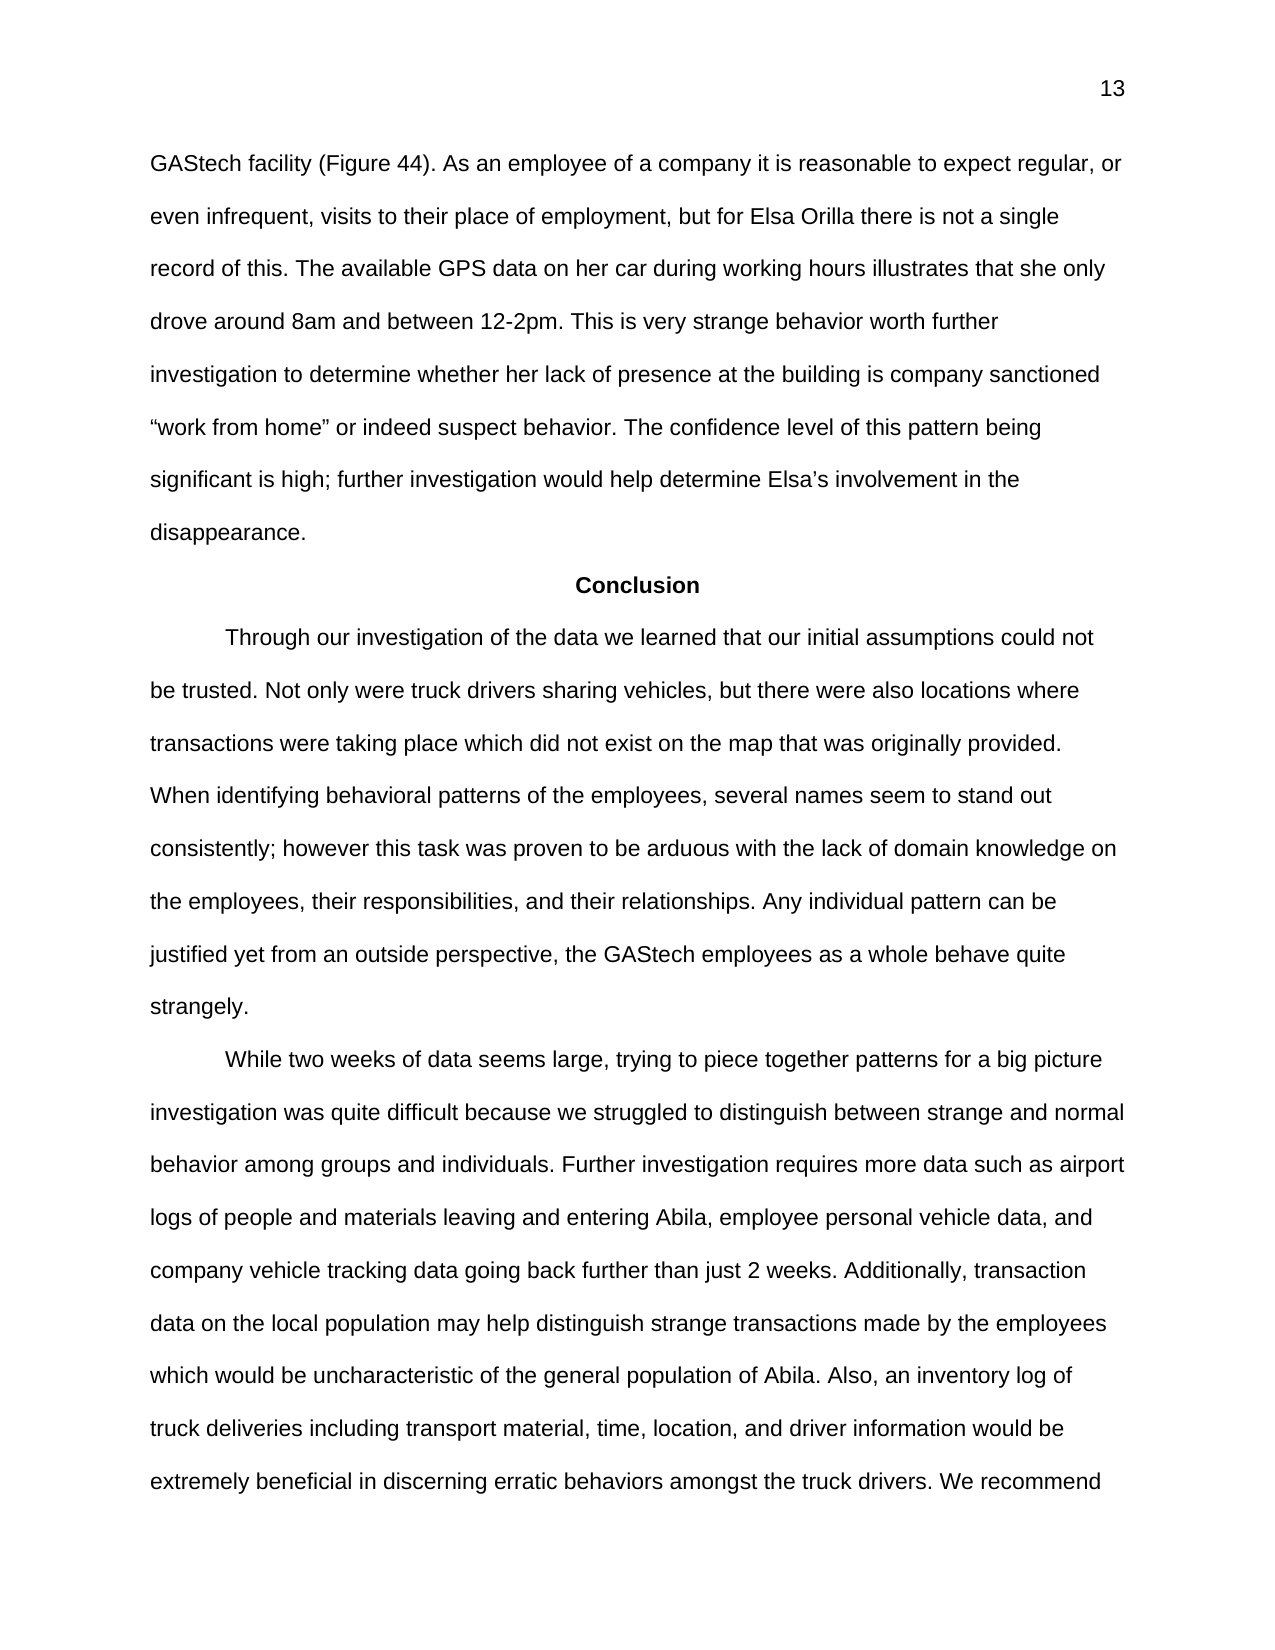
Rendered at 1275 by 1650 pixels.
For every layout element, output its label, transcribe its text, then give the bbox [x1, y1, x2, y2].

text Conclusion [150, 572, 1125, 598]
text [150, 150, 1125, 545]
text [150, 1046, 1125, 1494]
text Through our investigation of the data we learned that our initial assumptions could not be trusted. Not only were truck drivers sharing vehicles, but there were also locations where transactions were taking place which did not exist on the map that was originally provided. When identifying behavioral patterns of the employees, several names seem to stand out consistently; however this task was proven to be arduous with the lack of domain knowledge on the employees, their responsibilities, and their relationships. Any individual pattern can be justified yet from an outside perspective, the GAStech employees as a whole behave quite strangely. [150, 624, 1125, 1020]
